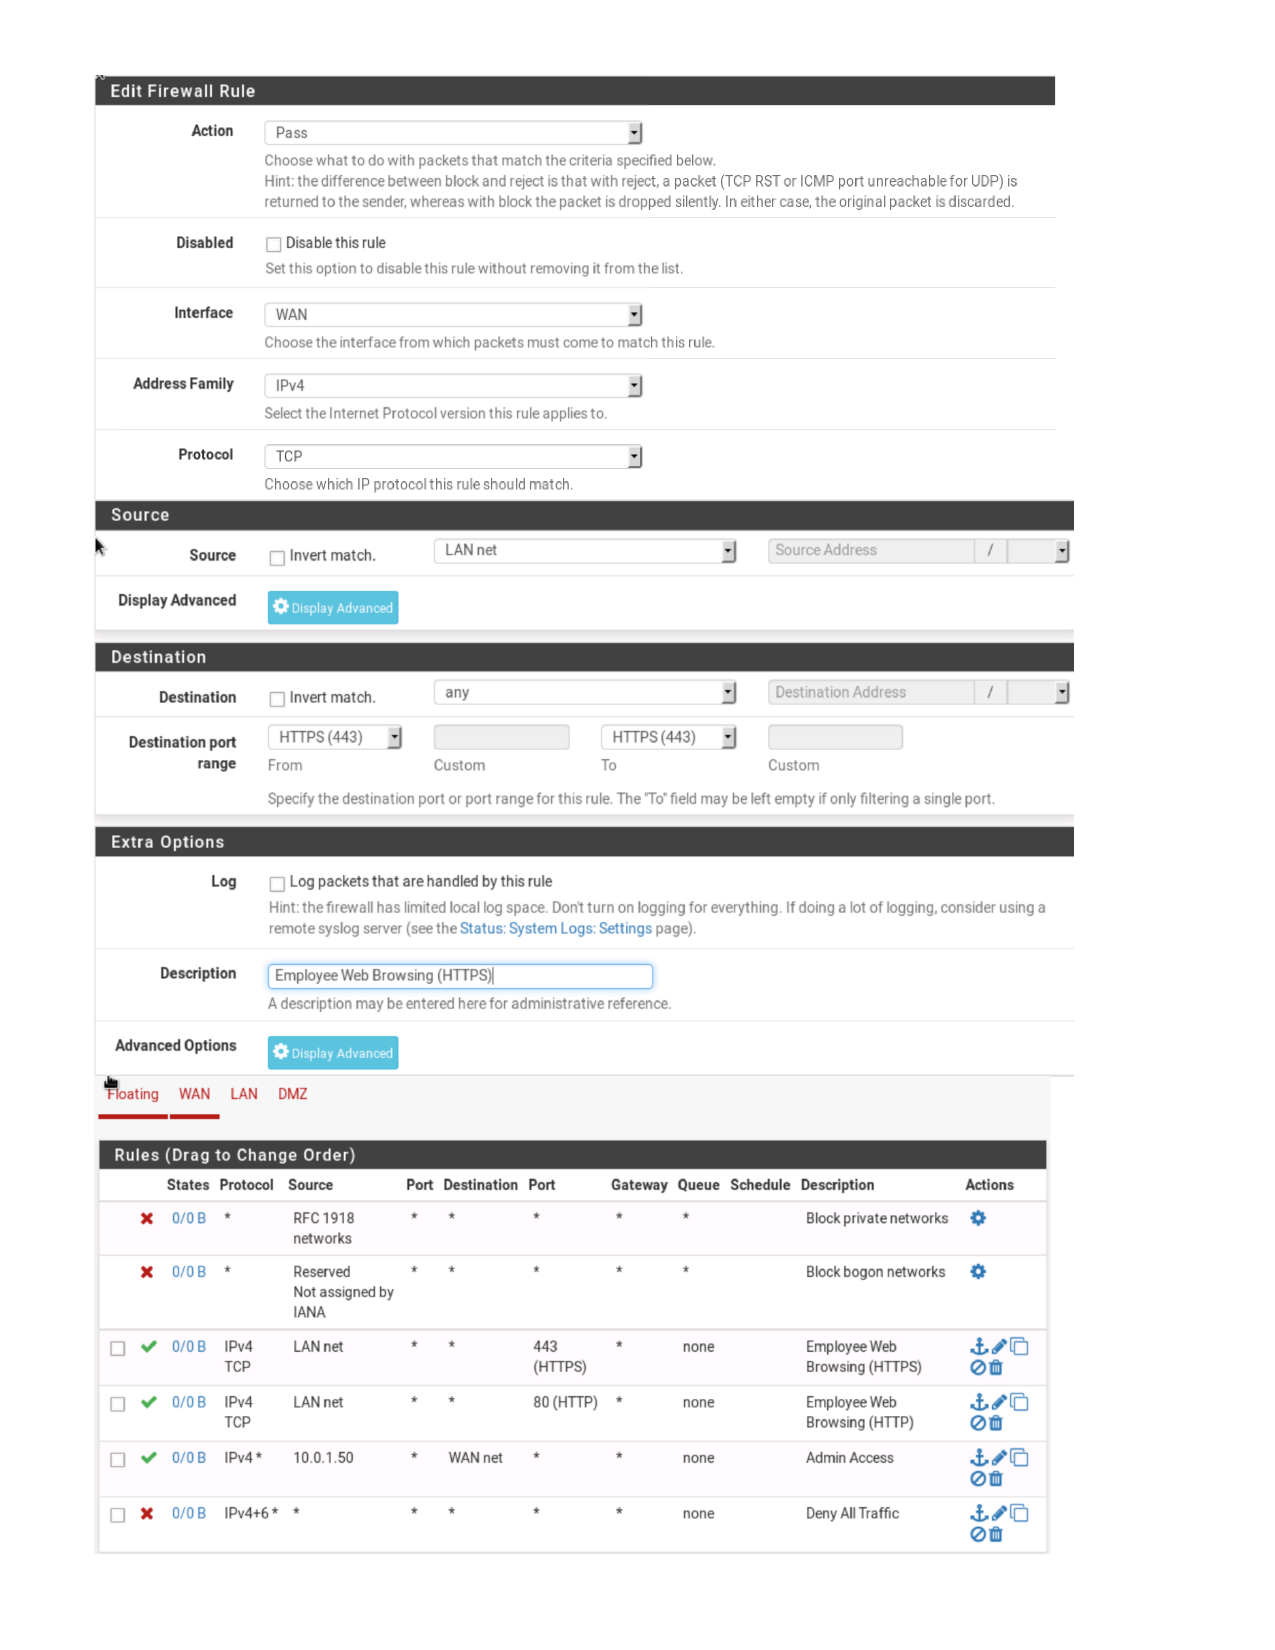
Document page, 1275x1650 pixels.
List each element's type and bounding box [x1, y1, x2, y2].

picture [93, 499, 1074, 1554]
